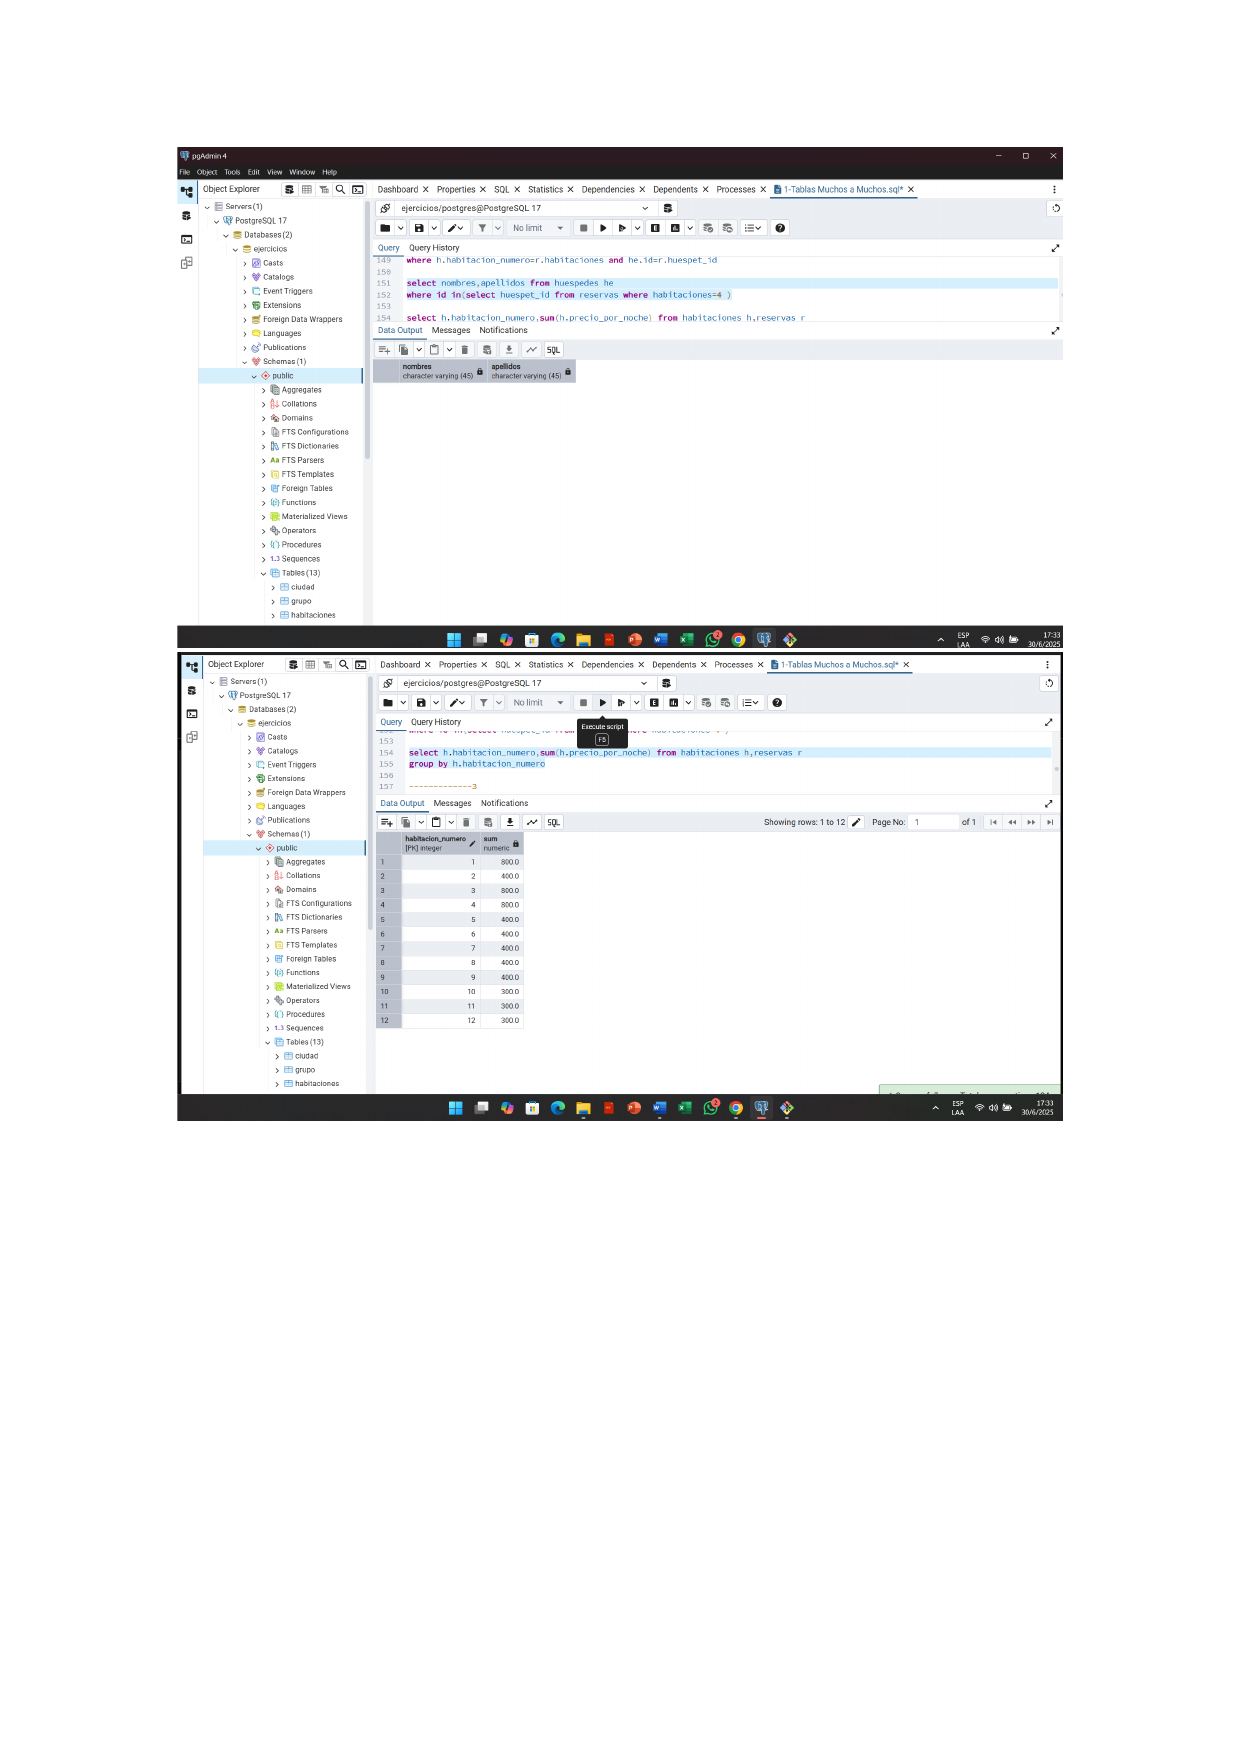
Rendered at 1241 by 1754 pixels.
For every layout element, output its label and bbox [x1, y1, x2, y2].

picture [177, 147, 1063, 648]
picture [177, 652, 1063, 1121]
